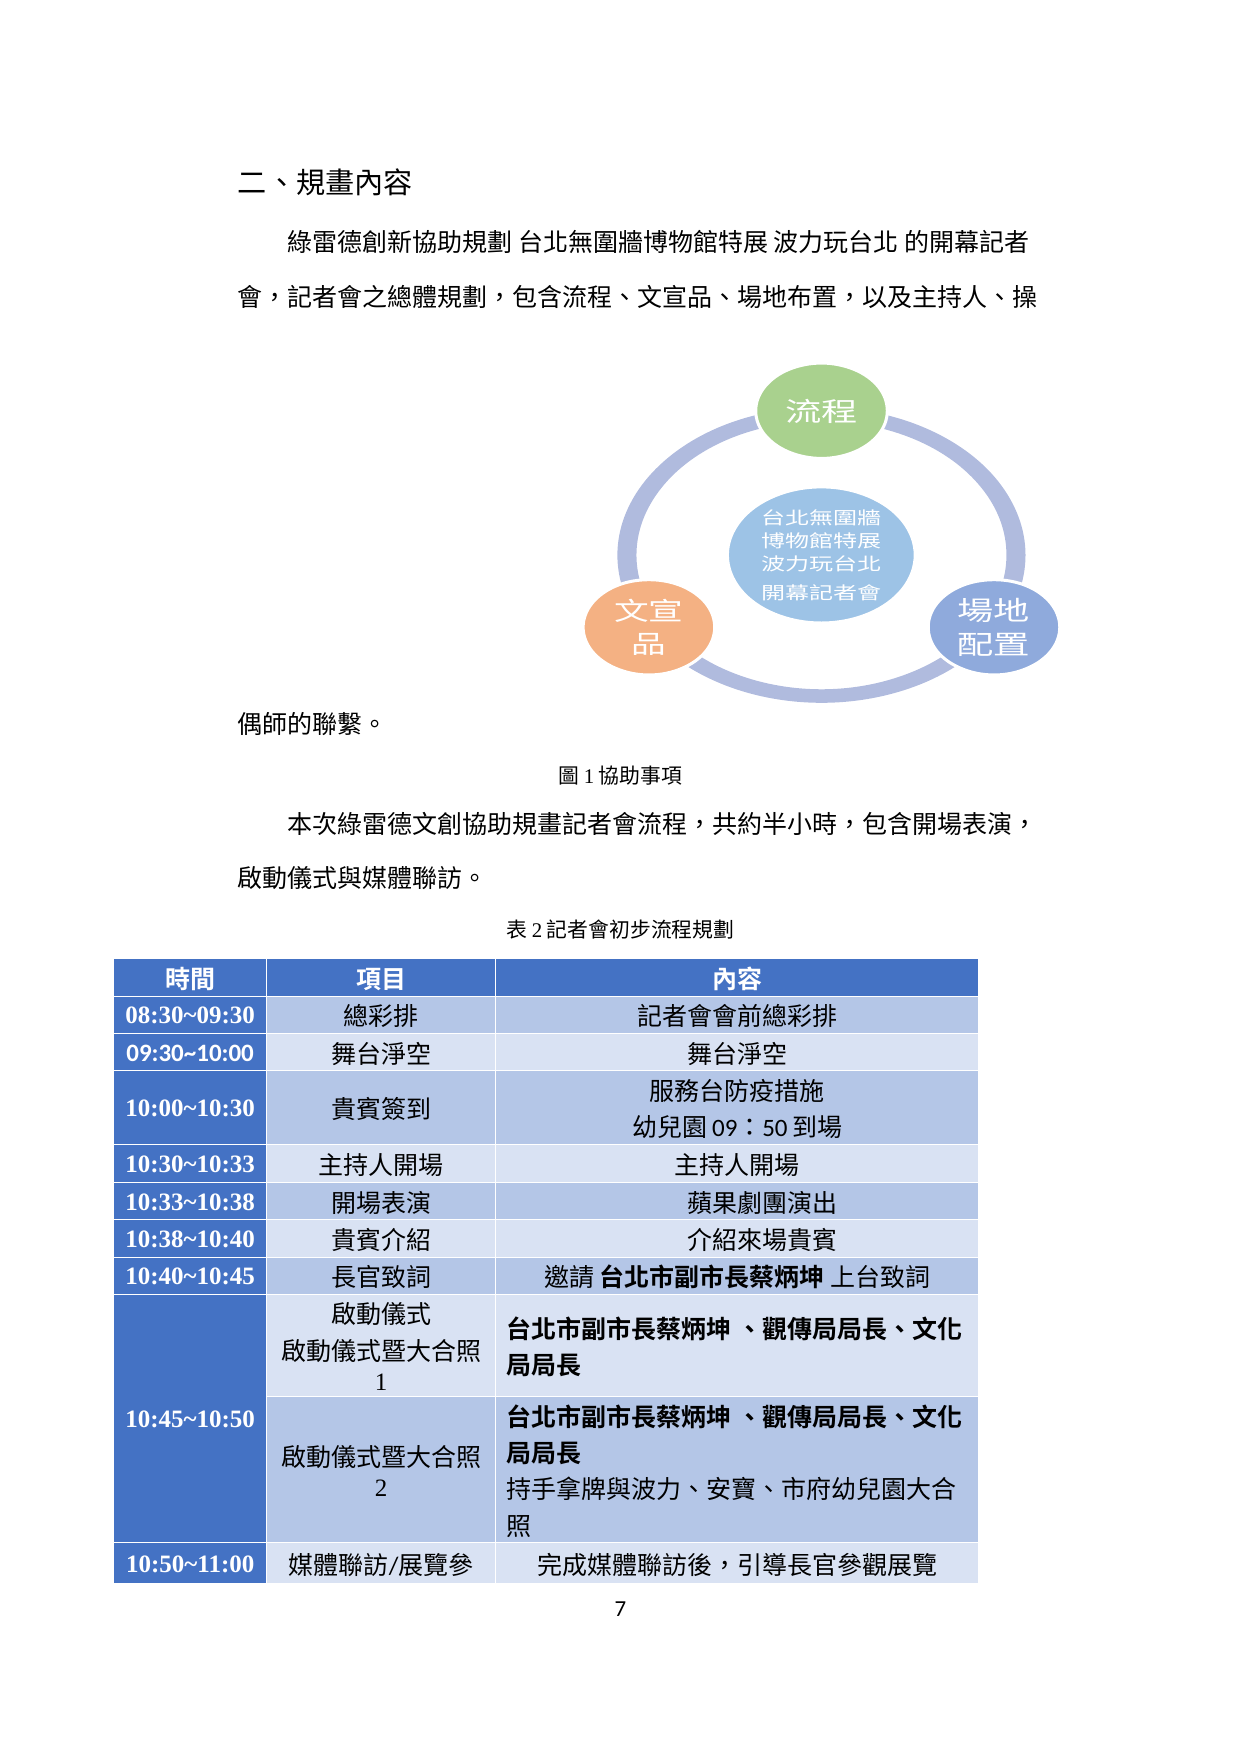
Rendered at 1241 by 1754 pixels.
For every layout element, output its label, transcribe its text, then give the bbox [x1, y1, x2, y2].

table_cell 蘋果劇團演出 [496, 1183, 978, 1219]
table_cell 完成媒體聯訪後，引導長官參觀展覽 [496, 1543, 978, 1583]
text 圖 1 協助事項 [187, 759, 1053, 789]
table_cell 啟動儀式暨大合照2 [267, 1397, 495, 1542]
table_cell 貴賓簽到 [267, 1071, 495, 1144]
table_cell 主持人開場 [496, 1145, 978, 1182]
table_cell 服務台防疫措施 幼兒園09：50到場 [496, 1071, 978, 1144]
table_cell 台北市副市長蔡炳坤 、觀傳局局長、文化局局長 持手拿牌與波力、安寶、市府幼兒園大合照 [496, 1397, 978, 1542]
table_header 內容 [496, 959, 978, 996]
table_cell 開場表演 [267, 1183, 495, 1219]
table_cell 10:38~10:40 [114, 1220, 266, 1257]
table_cell 10:40~10:45 [114, 1258, 266, 1294]
table_cell 10:45~10:50 [114, 1295, 266, 1542]
table_cell 啟動儀式 啟動儀式暨大合照1 [267, 1295, 495, 1396]
table_cell 介紹來場貴賓 [496, 1220, 978, 1257]
table_cell 邀請 台北市副市長蔡炳坤 上台致詞 [496, 1258, 978, 1294]
table_cell 10:30~10:33 [114, 1145, 266, 1182]
table_header 項目 [267, 959, 495, 996]
table_cell 舞台淨空 [267, 1034, 495, 1070]
table_cell 舞台淨空 [496, 1034, 978, 1070]
table_header 時間 [114, 959, 266, 996]
table_cell 10:33~10:38 [114, 1183, 266, 1219]
text 表 2 記者會初步流程規劃 [187, 913, 1053, 943]
table_cell 記者會會前總彩排 [496, 997, 978, 1033]
text 本次綠雷德文創協助規畫記者會流程，共約半小時，包含開場表演，啟動儀式與媒體聯訪。 [237, 804, 1053, 895]
subtitle 二、規畫內容 [187, 159, 1053, 202]
table_cell 媒體聯訪/展覽參觀 [267, 1543, 495, 1583]
table_cell 10:00~10:30 [114, 1071, 266, 1144]
table_cell 09:30~10:00 [114, 1034, 266, 1070]
table_cell 貴賓介紹 [267, 1220, 495, 1257]
table_cell 台北市副市長蔡炳坤 、觀傳局局長、文化局局長 [496, 1295, 978, 1396]
text 綠雷德創新協助規劃 台北無圍牆博物館特展 波力玩台北 的開幕記者會，記者會之總體規劃，包含流程、文宣品、場地布置，以及主持人、操偶師的聯繫。 [237, 223, 1053, 741]
table_cell 主持人開場 [267, 1145, 495, 1182]
table_cell 10:50~11:00 [114, 1543, 266, 1583]
table_cell 總彩排 [267, 997, 495, 1033]
table_cell 08:30~09:30 [114, 997, 266, 1033]
table_cell 長官致詞 [267, 1258, 495, 1294]
